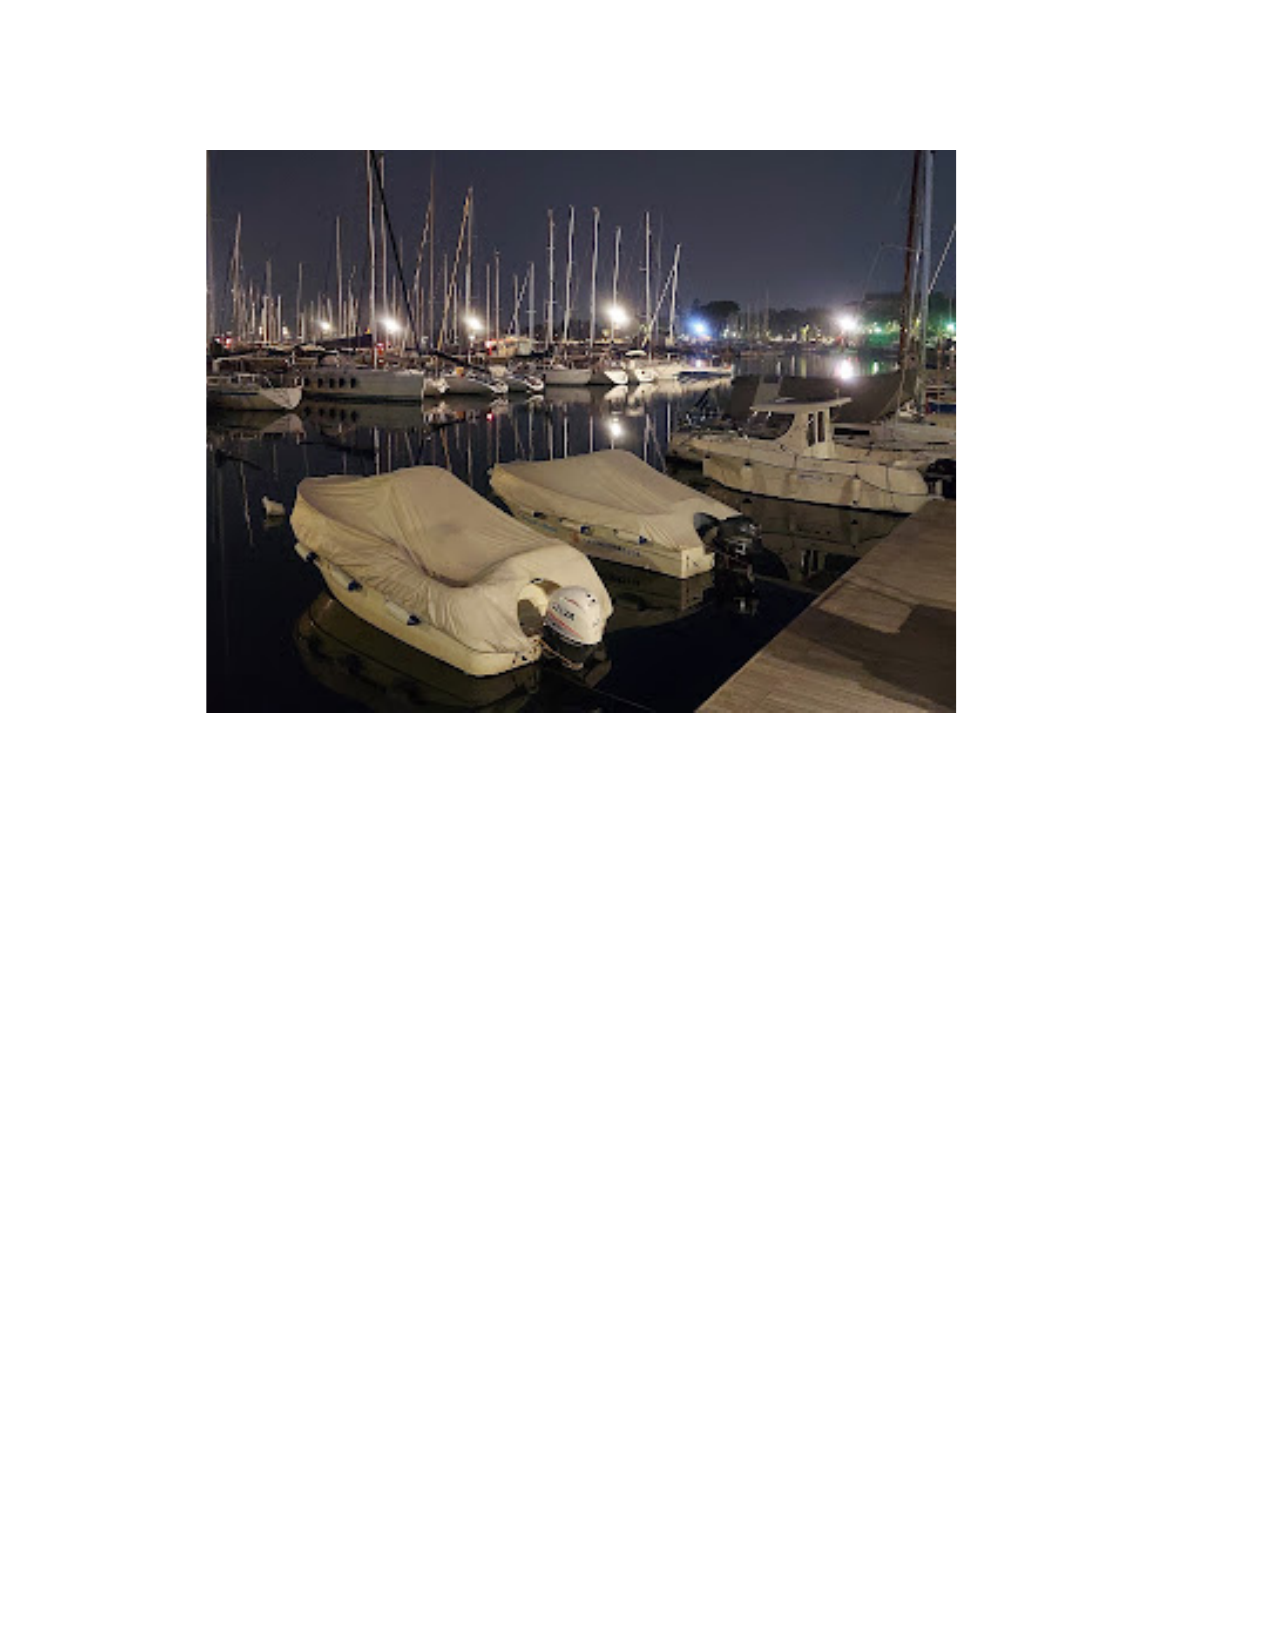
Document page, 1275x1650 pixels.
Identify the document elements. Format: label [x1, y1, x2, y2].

picture [206, 150, 957, 713]
